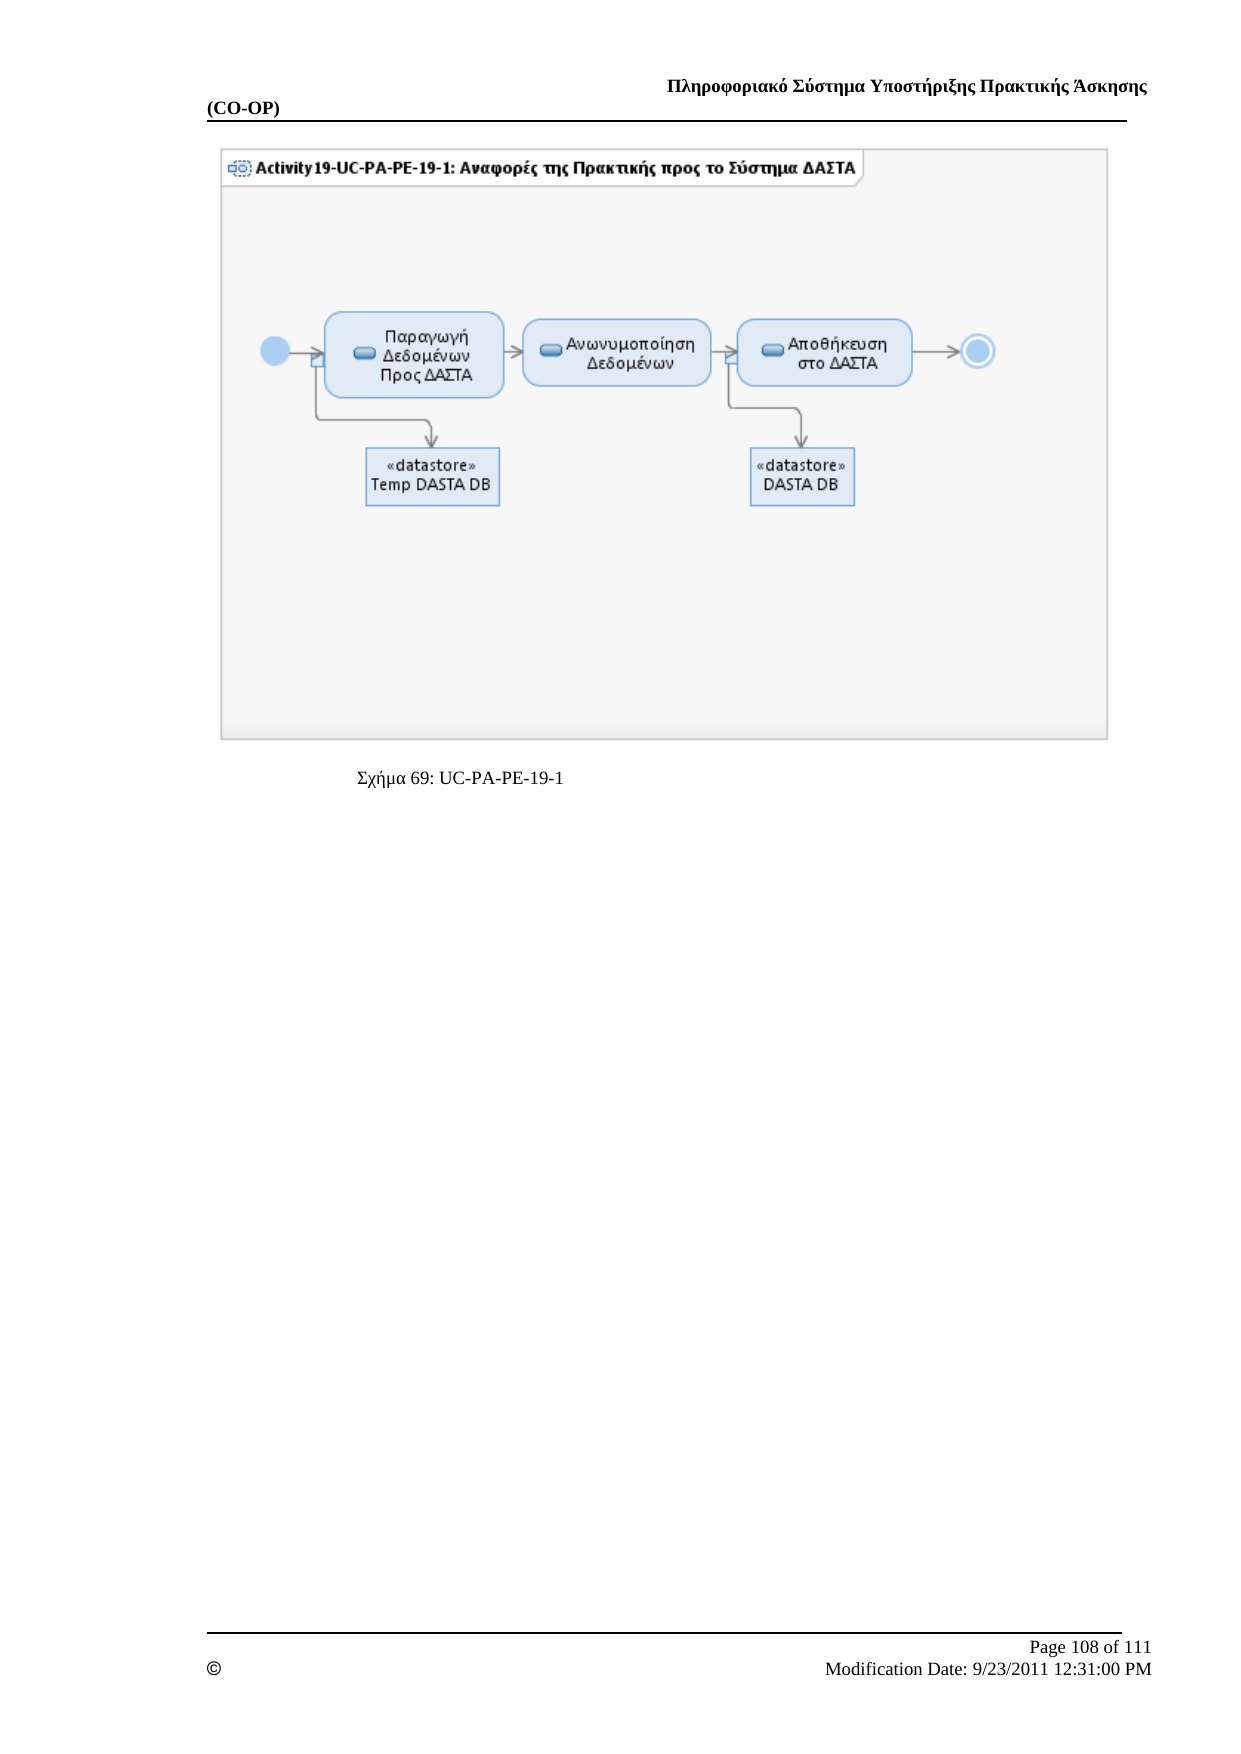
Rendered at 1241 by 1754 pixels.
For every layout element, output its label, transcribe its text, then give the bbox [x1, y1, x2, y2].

picture [206, 134, 1123, 755]
